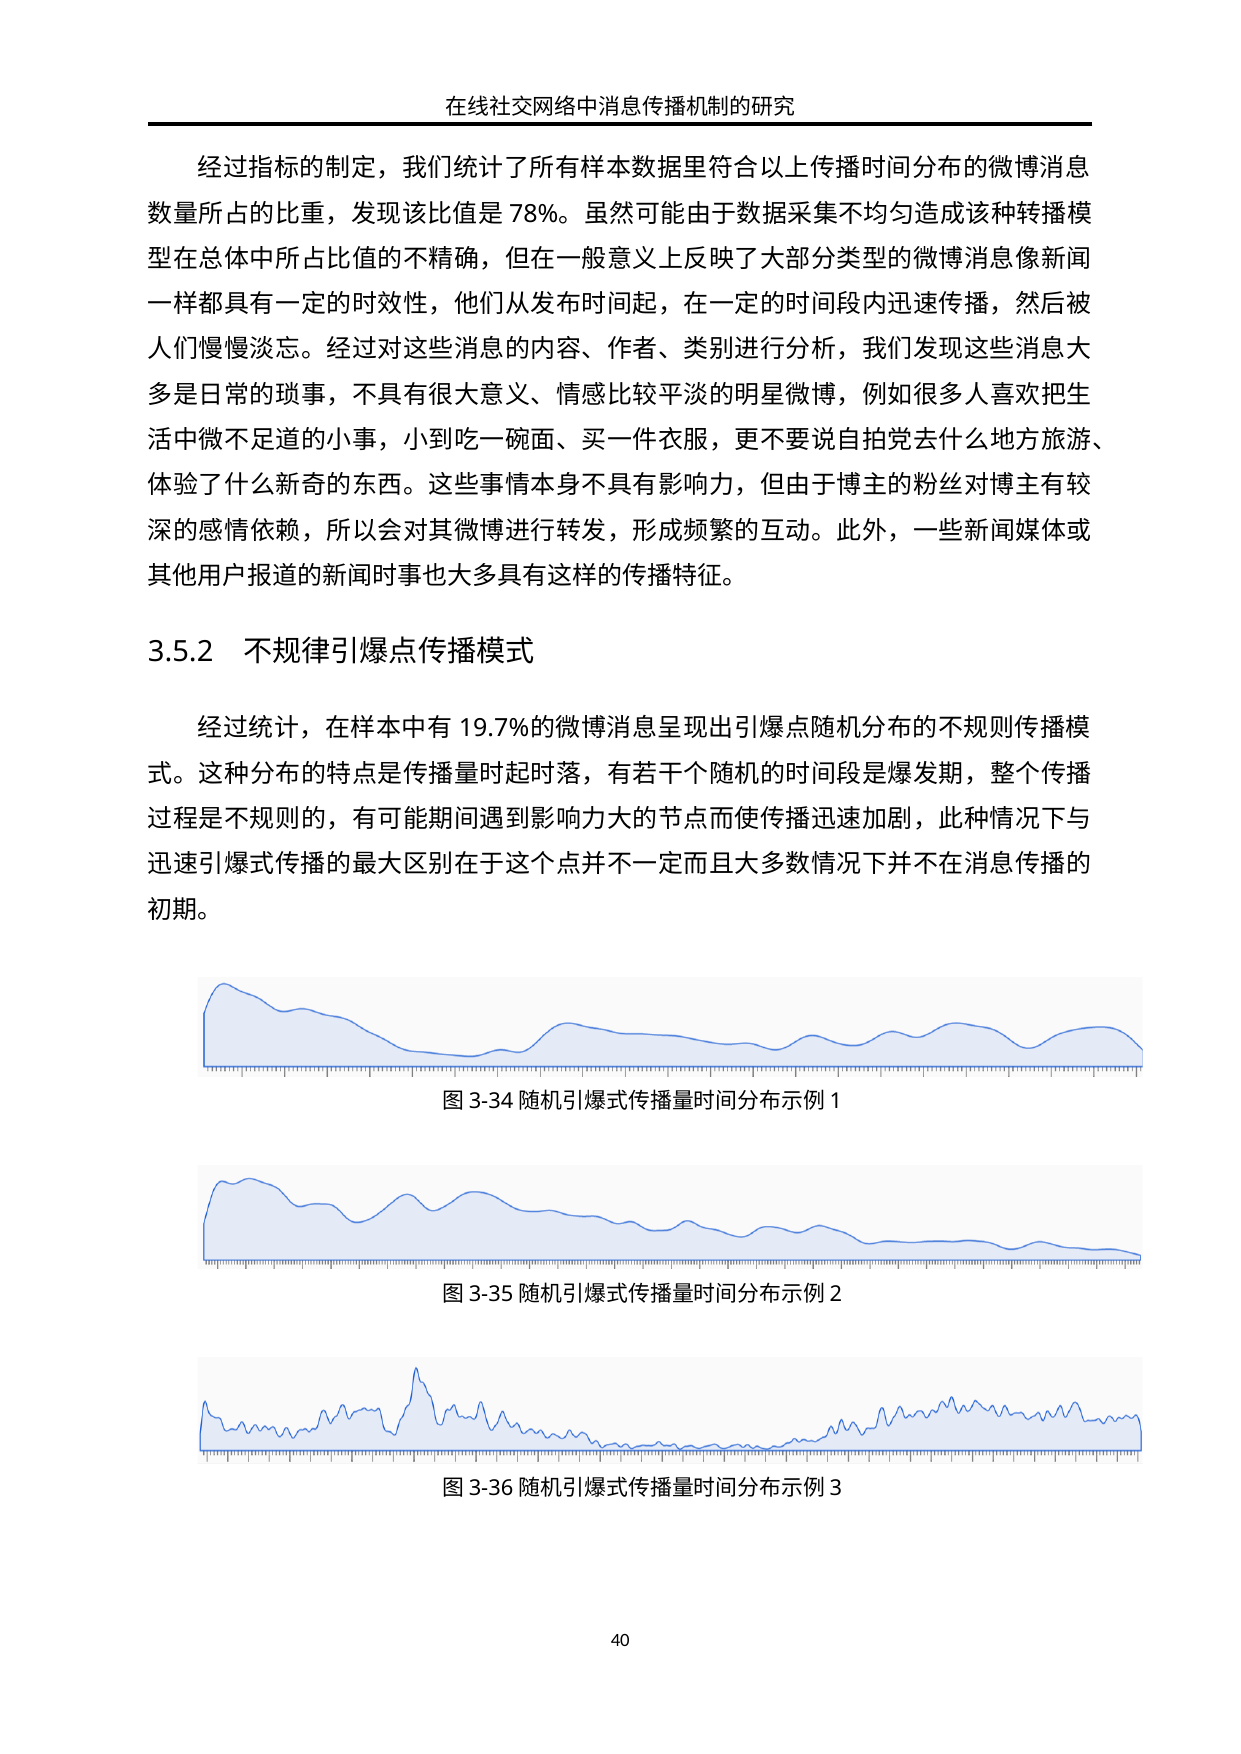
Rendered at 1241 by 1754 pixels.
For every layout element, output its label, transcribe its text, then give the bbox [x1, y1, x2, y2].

text 图3-35 随机引爆式传播量时间分布示例2 [148, 1276, 1092, 1307]
subtitle 3.5.2 不规律引爆点传播模式 [148, 628, 1092, 670]
picture [197, 977, 1143, 1077]
picture [197, 1357, 1143, 1464]
text 图3-34 随机引爆式传播量时间分布示例1 [148, 1083, 1092, 1115]
picture [197, 1165, 1143, 1269]
text 经过统计，在样本中有19.7%的微博消息呈现出引爆点随机分布的不规则传播模式。这种分布的特点是传播量时起时落，有若干个随机的时间段是爆发期，整个传播过程是不规则的，有可能期间遇到影响力大的节点而使传播迅速加剧，此种情况下与迅速引爆式传播的最大区别在于这个点并不一定而且大多数情况下并不在消息传播的初期。 [148, 708, 1092, 925]
text 图3-36 随机引爆式传播量时间分布示例3 [148, 1470, 1092, 1502]
text 经过指标的制定，我们统计了所有样本数据里符合以上传播时间分布的微博消息数量所占的比重，发现该比值是78%。虽然可能由于数据采集不均匀造成该种转播模型在总体中所占比值的不精确，但在一般意义上反映了大部分类型的微博消息像新闻一样都具有一定的时效性，他们从发布时间起，在一定的时间段内迅速传播，然后被人们慢慢淡忘。经过对这些消息的内容、作者、类别进行分析，我们发现这些消息大多是日常的琐事，不具有很大意义、情感比较平淡的明星微博，例如很多人喜欢把生活中微不足道的小事，小到吃一碗面、买一件衣服，更不要说自拍党去什么地方旅游、体验了什么新奇的东西。这些事情本身不具有影响力，但由于博主的粉丝对博主有较深的感情依赖，所以会对其微博进行转发，形成频繁的互动。此外，一些新闻媒体或其他用户报道的新闻时事也大多具有这样的传播特征。 [148, 148, 1092, 592]
